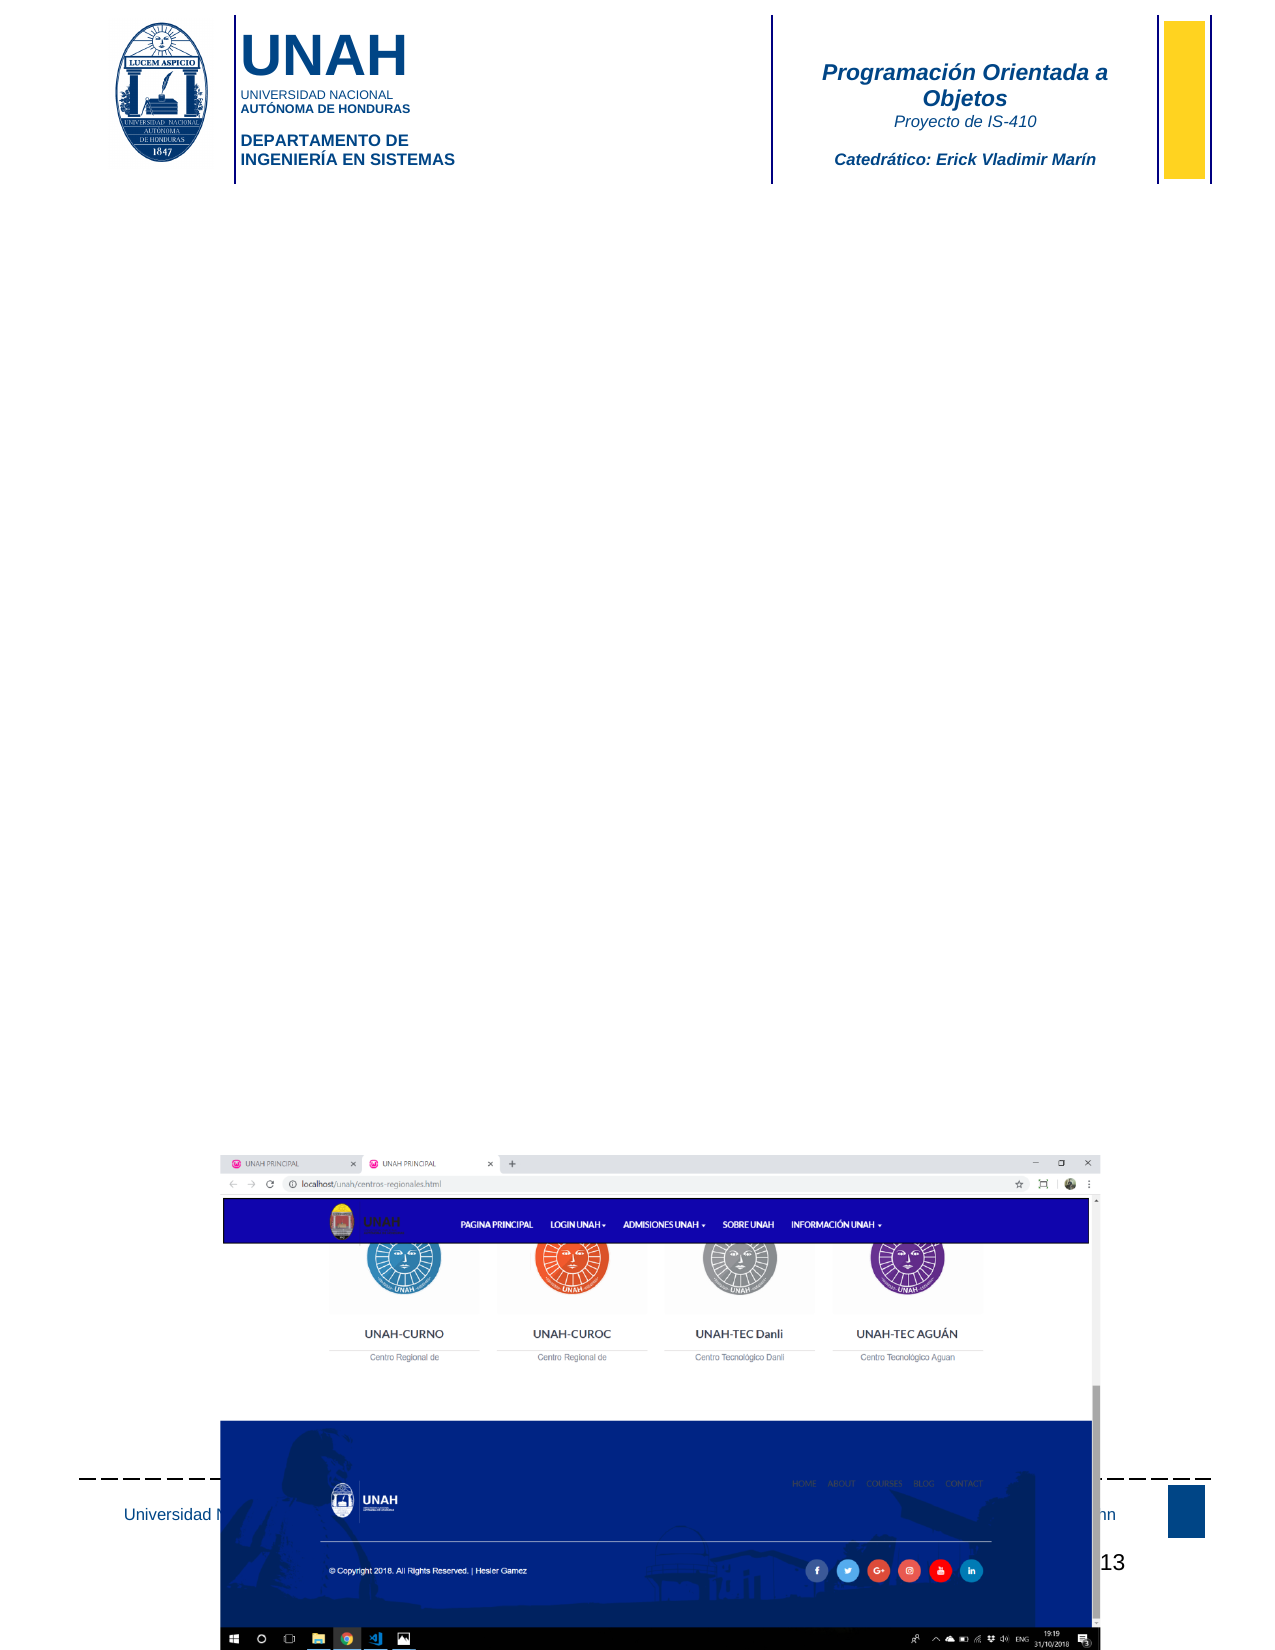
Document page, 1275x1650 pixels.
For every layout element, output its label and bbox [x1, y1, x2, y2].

picture [220, 1155, 1101, 1650]
picture [107, 18, 214, 169]
